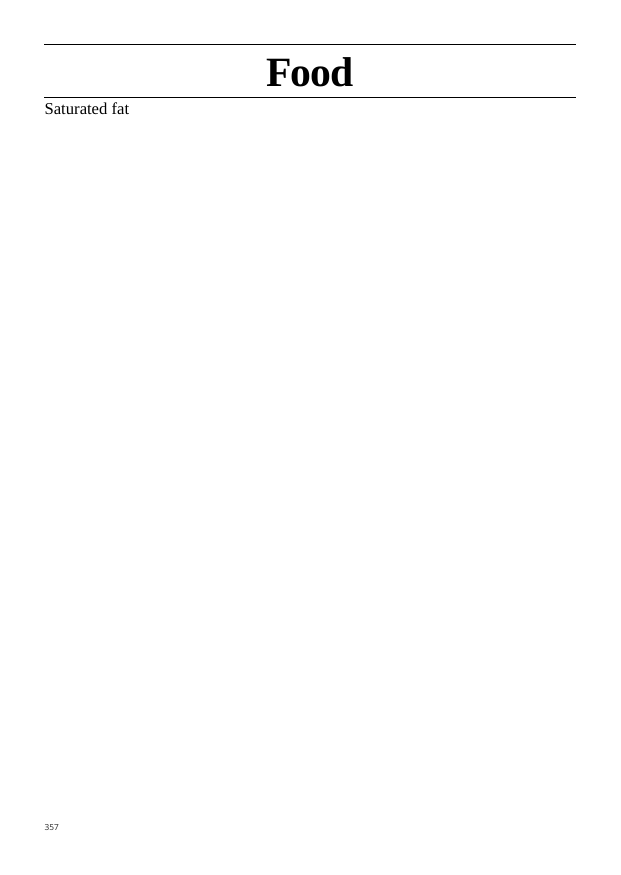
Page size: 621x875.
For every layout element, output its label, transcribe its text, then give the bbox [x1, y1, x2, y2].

text Saturated fat [44, 98, 576, 118]
subtitle Food [44, 45, 576, 97]
